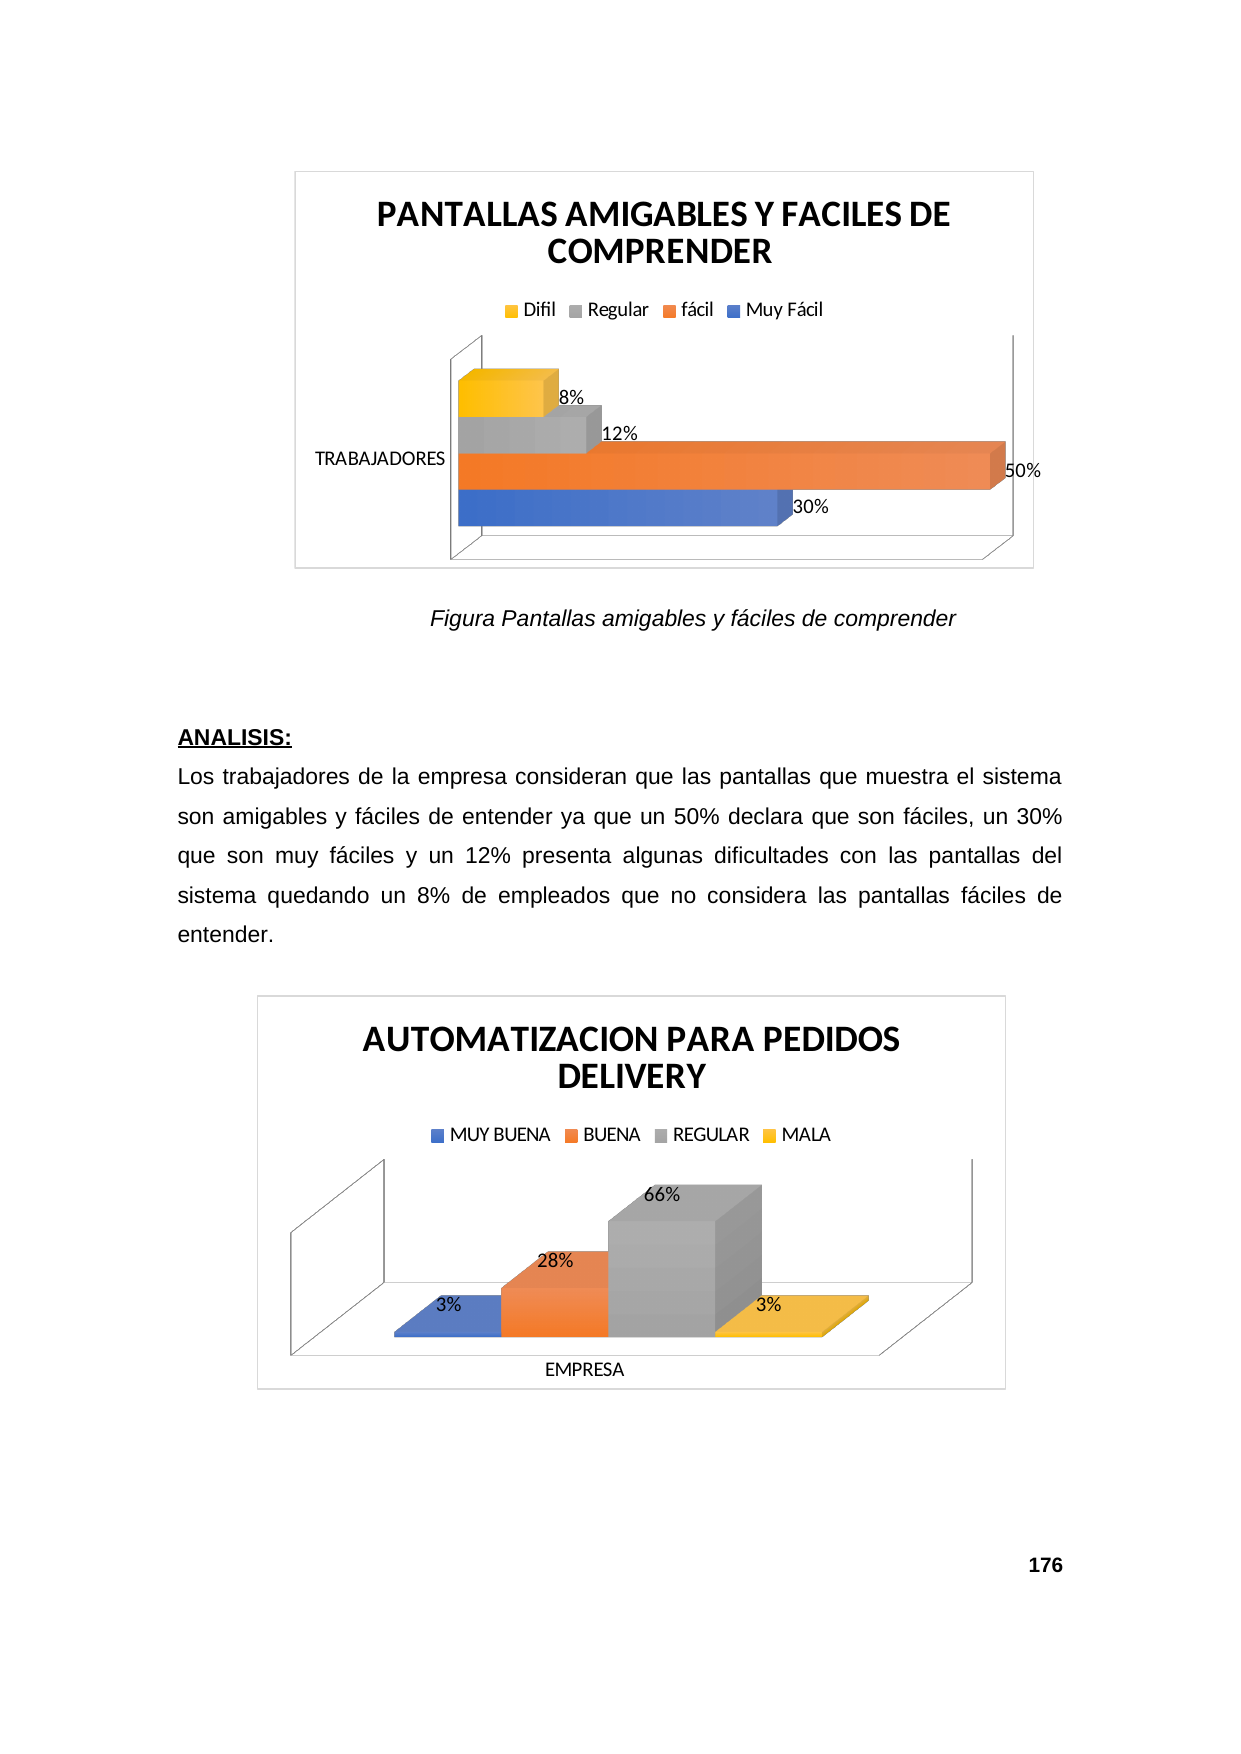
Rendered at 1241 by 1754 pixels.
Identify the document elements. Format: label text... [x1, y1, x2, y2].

list ANALISIS: [177, 724, 1063, 750]
list Los trabajadores de la empresa consideran que las pantallas que muestra el sistema son amigables y fáciles de entender ya que un 50% declara que son fáciles, un 30% que son muy fáciles y un 12% presenta algunas dificultades con las pantallas del sistema quedando un 8% de empleados que no considera las pantallas fáciles de entender. [177, 763, 1063, 947]
